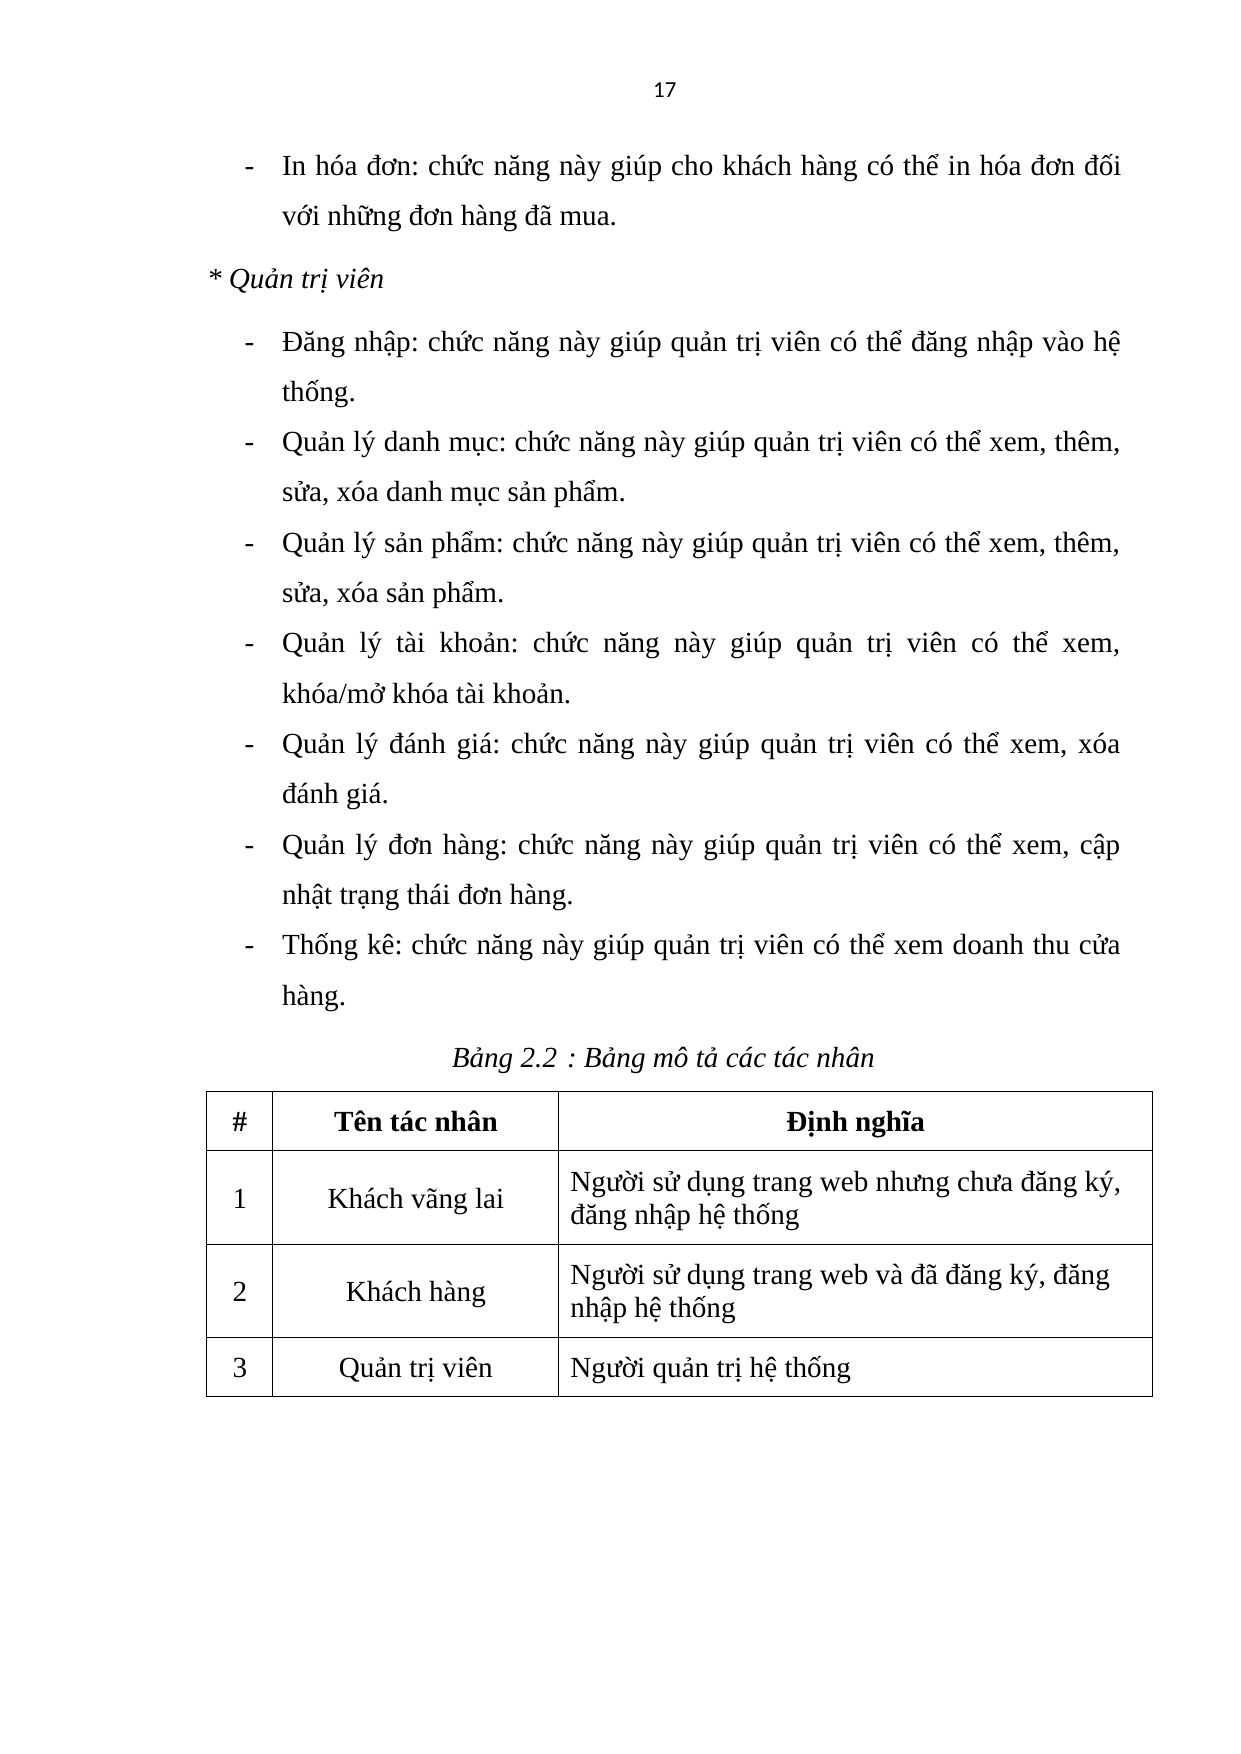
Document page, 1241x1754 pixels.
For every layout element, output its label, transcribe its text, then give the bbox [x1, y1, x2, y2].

list Thống kê: chức năng này giúp quản trị viên có thể xem doanh thu cửa hàng. [244, 927, 1122, 1011]
text * Quản trị viên [207, 261, 1122, 294]
list Quản lý đơn hàng: chức năng này giúp quản trị viên có thể xem, cập nhật trạng thái đơn hàng. [244, 827, 1122, 911]
table_header # [207, 1092, 272, 1150]
list Quản lý tài khoản: chức năng này giúp quản trị viên có thể xem, khóa/mở khóa tài khoản. [244, 626, 1122, 709]
list In hóa đơn: chức năng này giúp cho khách hàng có thể in hóa đơn đối với những đơn hàng đã mua. [244, 148, 1122, 232]
table_cell 2 [207, 1245, 272, 1337]
table_header Tên tác nhân [273, 1092, 558, 1150]
table_cell 1 [207, 1151, 272, 1243]
table_header Định nghĩa [559, 1092, 1152, 1150]
list Quản lý danh mục: chức năng này giúp quản trị viên có thể xem, thêm, sửa, xóa danh mục sản phẩm. [244, 424, 1122, 508]
table_cell Người quản trị hệ thống [559, 1338, 1152, 1396]
list Quản lý đánh giá: chức năng này giúp quản trị viên có thể xem, xóa đánh giá. [244, 726, 1122, 810]
list Quản lý sản phẩm: chức năng này giúp quản trị viên có thể xem, thêm, sửa, xóa sản phẩm. [244, 525, 1122, 609]
list Đăng nhập: chức năng này giúp quản trị viên có thể đăng nhập vào hệ thống. [244, 324, 1122, 407]
table_cell Khách hàng [273, 1245, 558, 1337]
table_cell Khách vãng lai [273, 1151, 558, 1243]
table_cell Người sử dụng trang web nhưng chưa đăng ký, đăng nhập hệ thống [559, 1151, 1152, 1243]
table_cell 3 [207, 1338, 272, 1396]
table_cell Quản trị viên [273, 1338, 558, 1396]
table_cell Người sử dụng trang web và đã đăng ký, đăng nhập hệ thống [559, 1245, 1152, 1337]
